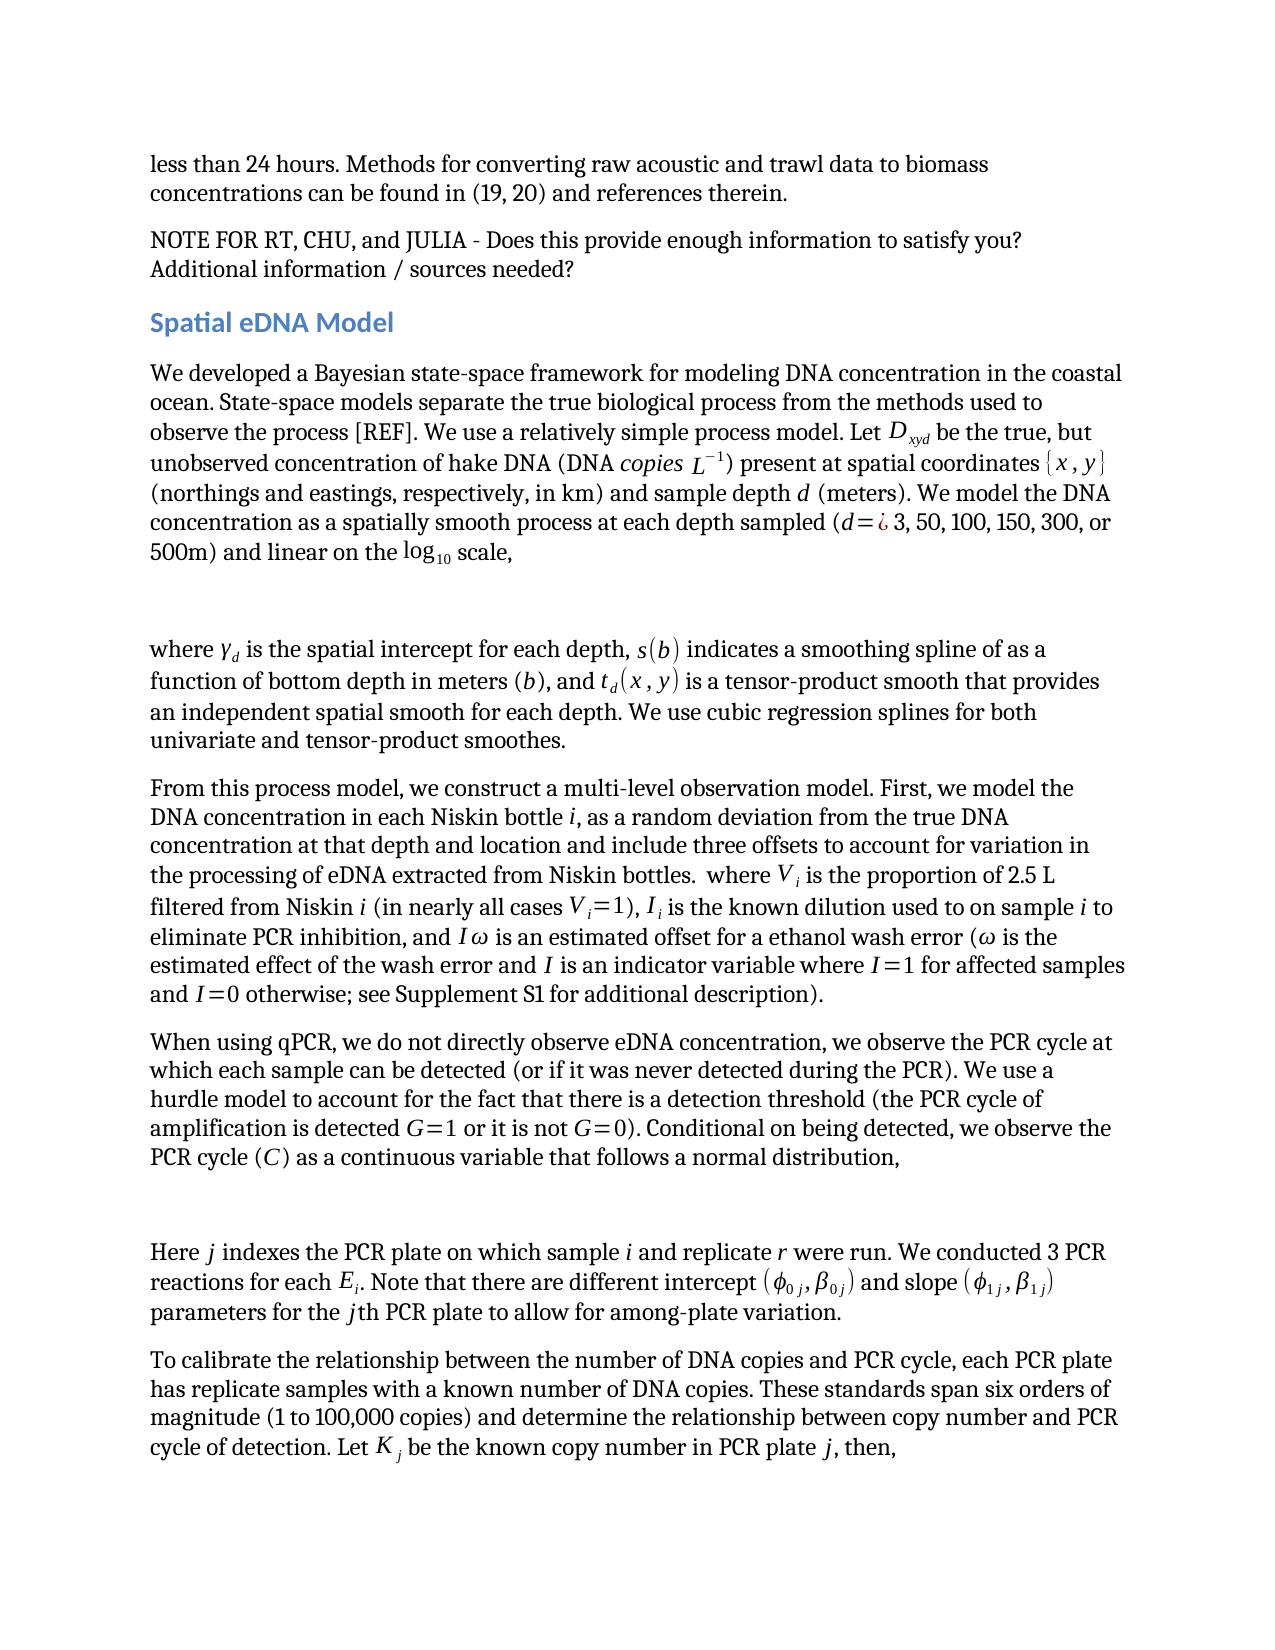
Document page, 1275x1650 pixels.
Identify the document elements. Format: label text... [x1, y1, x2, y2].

text When using qPCR, we do not directly observe eDNA concentration, we observe the PCR cycle at which each sample can be detected (or if it was never detected during the PCR). We use a hurdle model to account for the fact that there is a detection threshold (the PCR cycle of amplification is detected or it is not ). Conditional on being detected, we observe the PCR cycle () as a continuous variable that follows a normal distribution, [150, 1028, 1125, 1171]
text From this process model, we construct a multi-level observation model. First, we model the DNA concentration in each Niskin bottle , as a random deviation from the true DNA concentration at that depth and location and include three offsets to account for variation in the processing of eDNA extracted from Niskin bottles. where is the proportion of 2.5 L filtered from Niskin (in nearly all cases ), is the known dilution used to on sample to eliminate PCR inhibition, and is an estimated offset for a ethanol wash error ( is the estimated effect of the wash error and is an indicator variable where for affected samples and otherwise; see Supplement S1 for additional description). [150, 774, 1125, 1009]
text We developed a Bayesian state-space framework for modeling DNA concentration in the coastal ocean. State-space models separate the true biological process from the methods used to observe the process [REF]. We use a relatively simple process model. Let be the true, but unobserved concentration of hake DNA (DNA ) present at spatial coordinates (northings and eastings, respectively, in km) and sample depth (meters). We model the DNA concentration as a spatially smooth process at each depth sampled ( 3, 50, 100, 150, 300, or 500m) and linear on the scale, [150, 359, 1125, 568]
text To calibrate the relationship between the number of DNA copies and PCR cycle, each PCR plate has replicate samples with a known number of DNA copies. These standards span six orders of magnitude (1 to 100,000 copies) and determine the relationship between copy number and PCR cycle of detection. Let be the known copy number in PCR plate , then, [150, 1346, 1125, 1463]
subtitle Spatial eDNA Model [150, 304, 1125, 340]
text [150, 150, 1125, 207]
text where is the spatial intercept for each depth, indicates a smoothing spline of as a function of bottom depth in meters (), and is a tensor-product smooth that provides an independent spatial smooth for each depth. We use cubic regression splines for both univariate and tensor-product smoothes. [150, 634, 1125, 755]
text Here indexes the PCR plate on which sample and replicate were run. We conducted 3 PCR reactions for each . Note that there are different intercept and slope parameters for the th PCR plate to allow for among-plate variation. [150, 1238, 1125, 1327]
text NOTE FOR RT, CHU, and JULIA - Does this provide enough information to satisfy you? Additional information / sources needed? [150, 226, 1125, 284]
